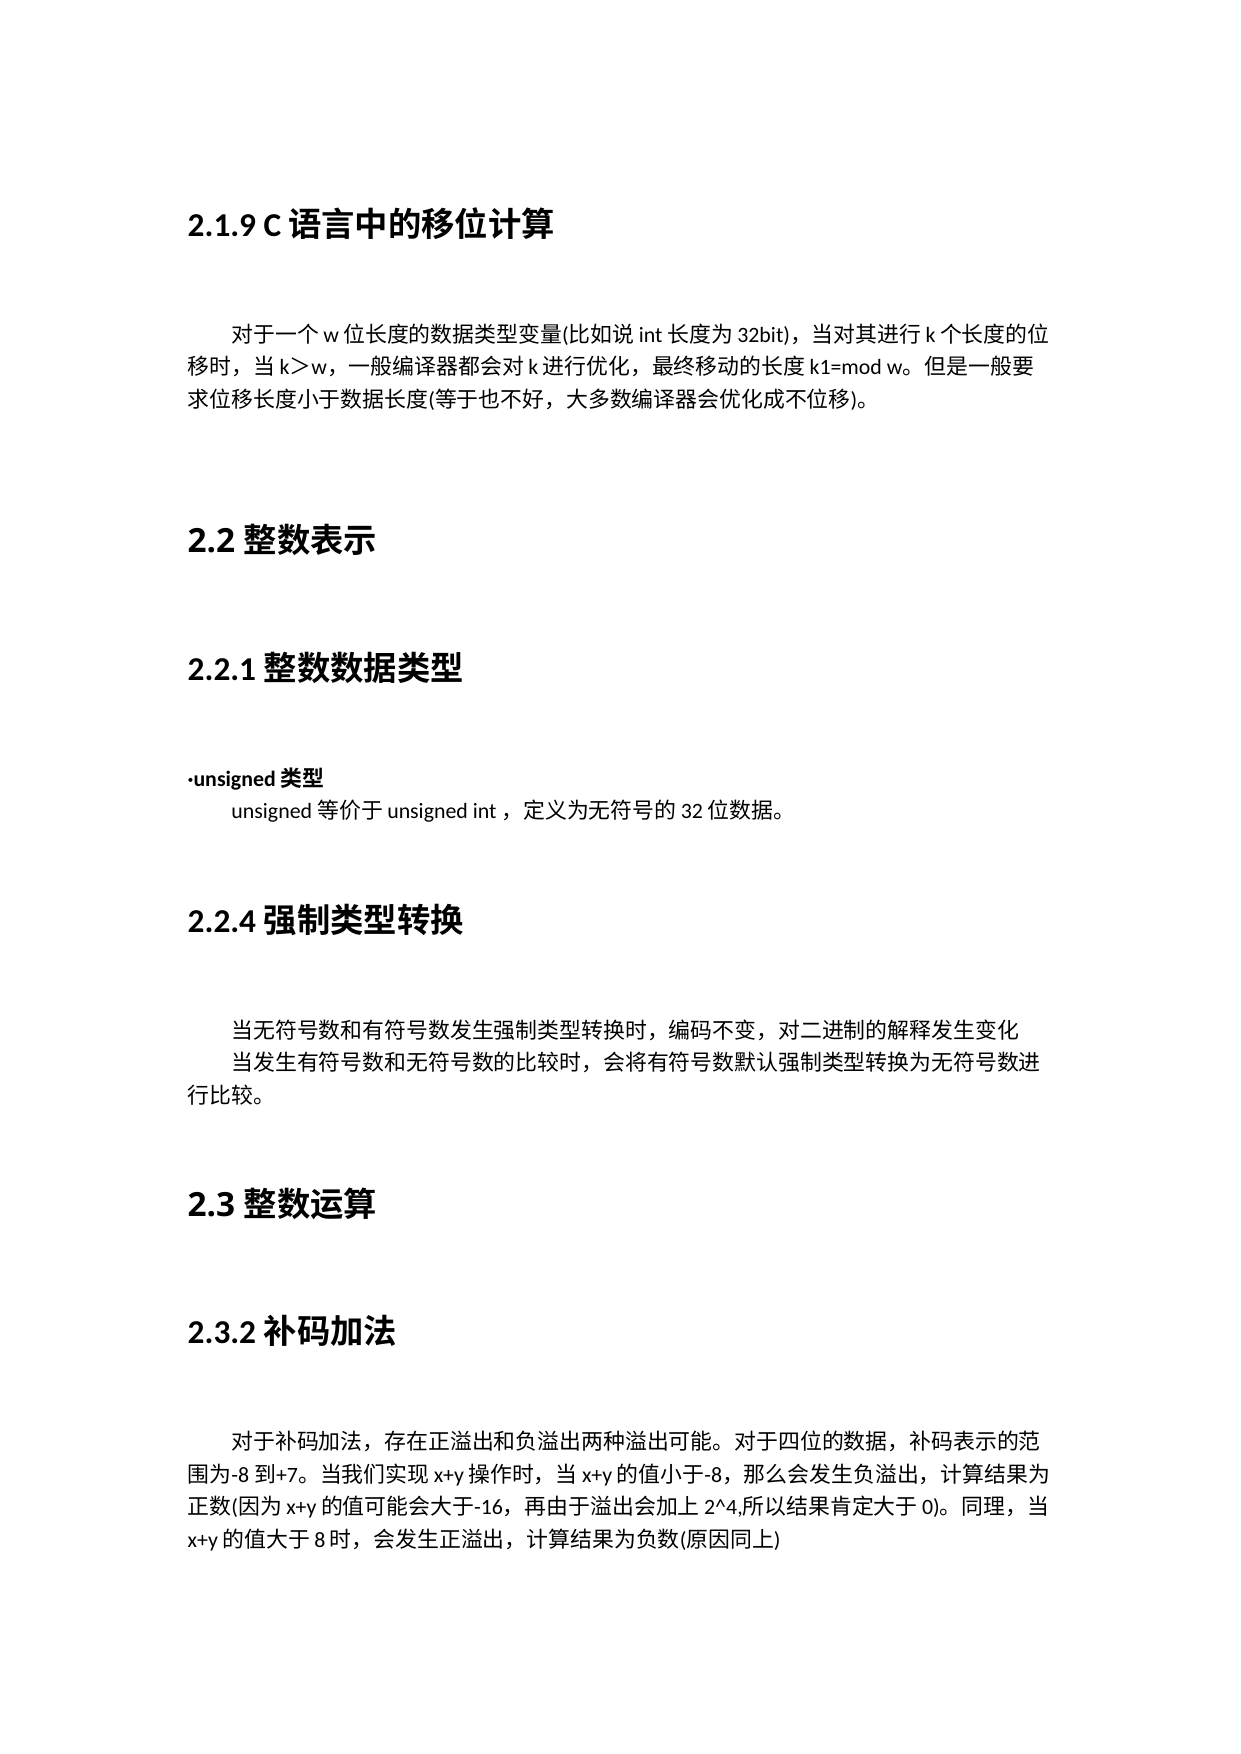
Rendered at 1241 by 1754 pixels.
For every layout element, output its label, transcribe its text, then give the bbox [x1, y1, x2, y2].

subtitle 2.3.2 补码加法 [187, 1297, 1053, 1362]
subtitle 2.2 整数表示 [187, 506, 1053, 571]
subtitle 2.1.9 C语言中的移位计算 [187, 189, 1053, 254]
text 当发生有符号数和无符号数的比较时，会将有符号数默认强制类型转换为无符号数进行比较。 [187, 1045, 1053, 1110]
text 当无符号数和有符号数发生强制类型转换时，编码不变，对二进制的解释发生变化 [187, 1012, 1053, 1045]
text ·unsigned类型 [187, 760, 1053, 793]
subtitle 2.2.1 整数数据类型 [187, 633, 1053, 698]
subtitle 2.3 整数运算 [187, 1169, 1053, 1234]
text 对于一个w位长度的数据类型变量(比如说int 长度为32bit)，当对其进行k个长度的位移时，当k＞w，一般编译器都会对k进行优化，最终移动的长度k1=mod w。但是一般要求位移长度小于数据长度(等于也不好，大多数编译器会优化成不位移)。 [187, 316, 1053, 414]
text 对于补码加法，存在正溢出和负溢出两种溢出可能。对于四位的数据，补码表示的范围为-8 到+7。当我们实现x+y操作时，当x+y的值小于-8，那么会发生负溢出，计算结果为正数(因为x+y的值可能会大于-16，再由于溢出会加上2^4,所以结果肯定大于0)。同理，当x+y的值大于8时，会发生正溢出，计算结果为负数(原因同上) [187, 1424, 1053, 1554]
text unsigned 等价于unsigned int ，定义为无符号的32位数据。 [187, 793, 1053, 825]
subtitle 2.2.4 强制类型转换 [187, 885, 1053, 950]
